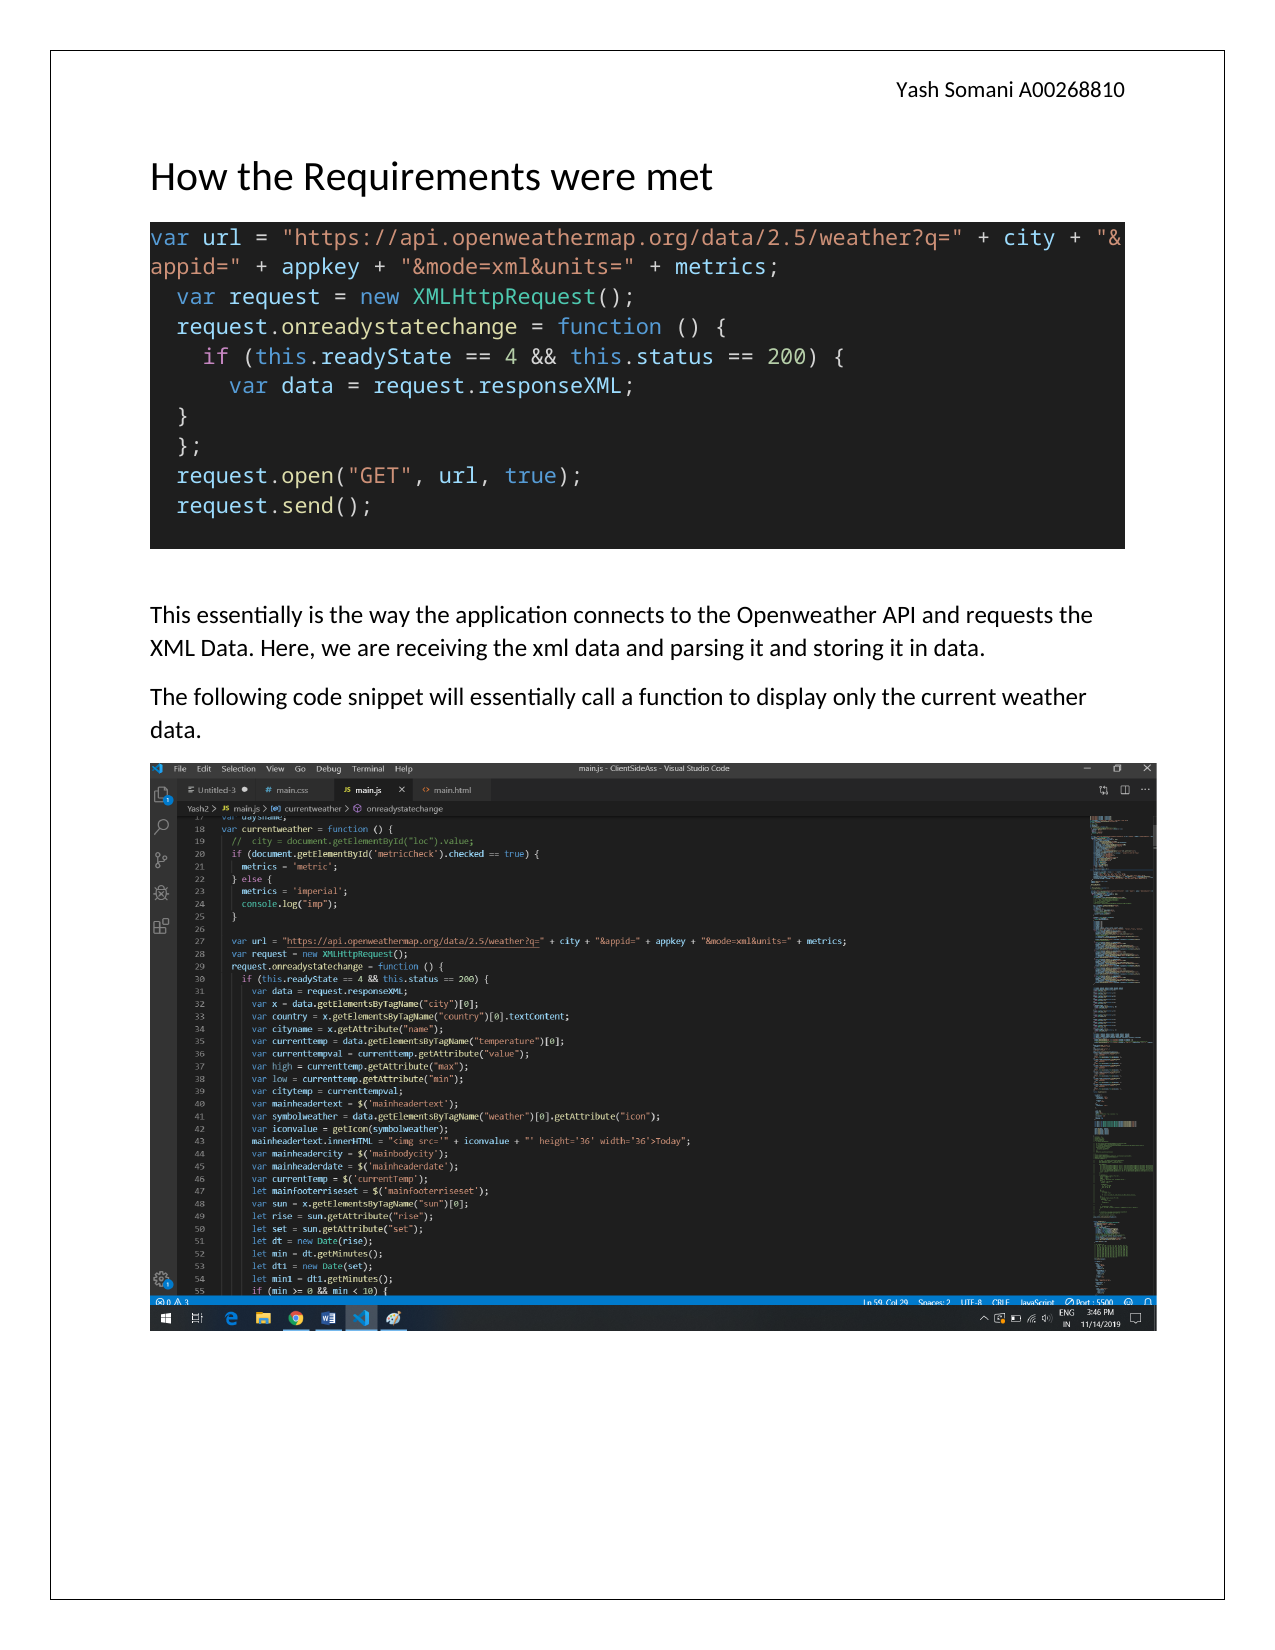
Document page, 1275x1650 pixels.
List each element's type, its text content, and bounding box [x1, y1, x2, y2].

text if (this.readyState == 4 && this.status == 200) { [150, 341, 1125, 371]
text request.onreadystatechange = function () { [150, 311, 1125, 341]
text request.send(); [150, 490, 1125, 519]
text var data = request.responseXML; [150, 371, 1125, 400]
text request.open("GET", url, true); [150, 460, 1125, 490]
text var url = "https://api.openweathermap.org/data/2.5/weather?q=" + city + "&appid=" + appkey + "&mode=xml&units=" + metrics; [150, 222, 1125, 281]
picture [150, 763, 1157, 1331]
text var request = new XMLHttpRequest(); [150, 281, 1125, 311]
text } [150, 400, 1125, 430]
text }; [150, 430, 1125, 460]
text The following code snippet will essentially call a function to display only the current weather data. [150, 681, 1125, 745]
text How the Requirements were met [150, 150, 1125, 201]
text This essentially is the way the application connects to the Openweather API and requests the XML Data. Here, we are receiving the xml data and parsing it and storing it in data. [150, 599, 1125, 662]
